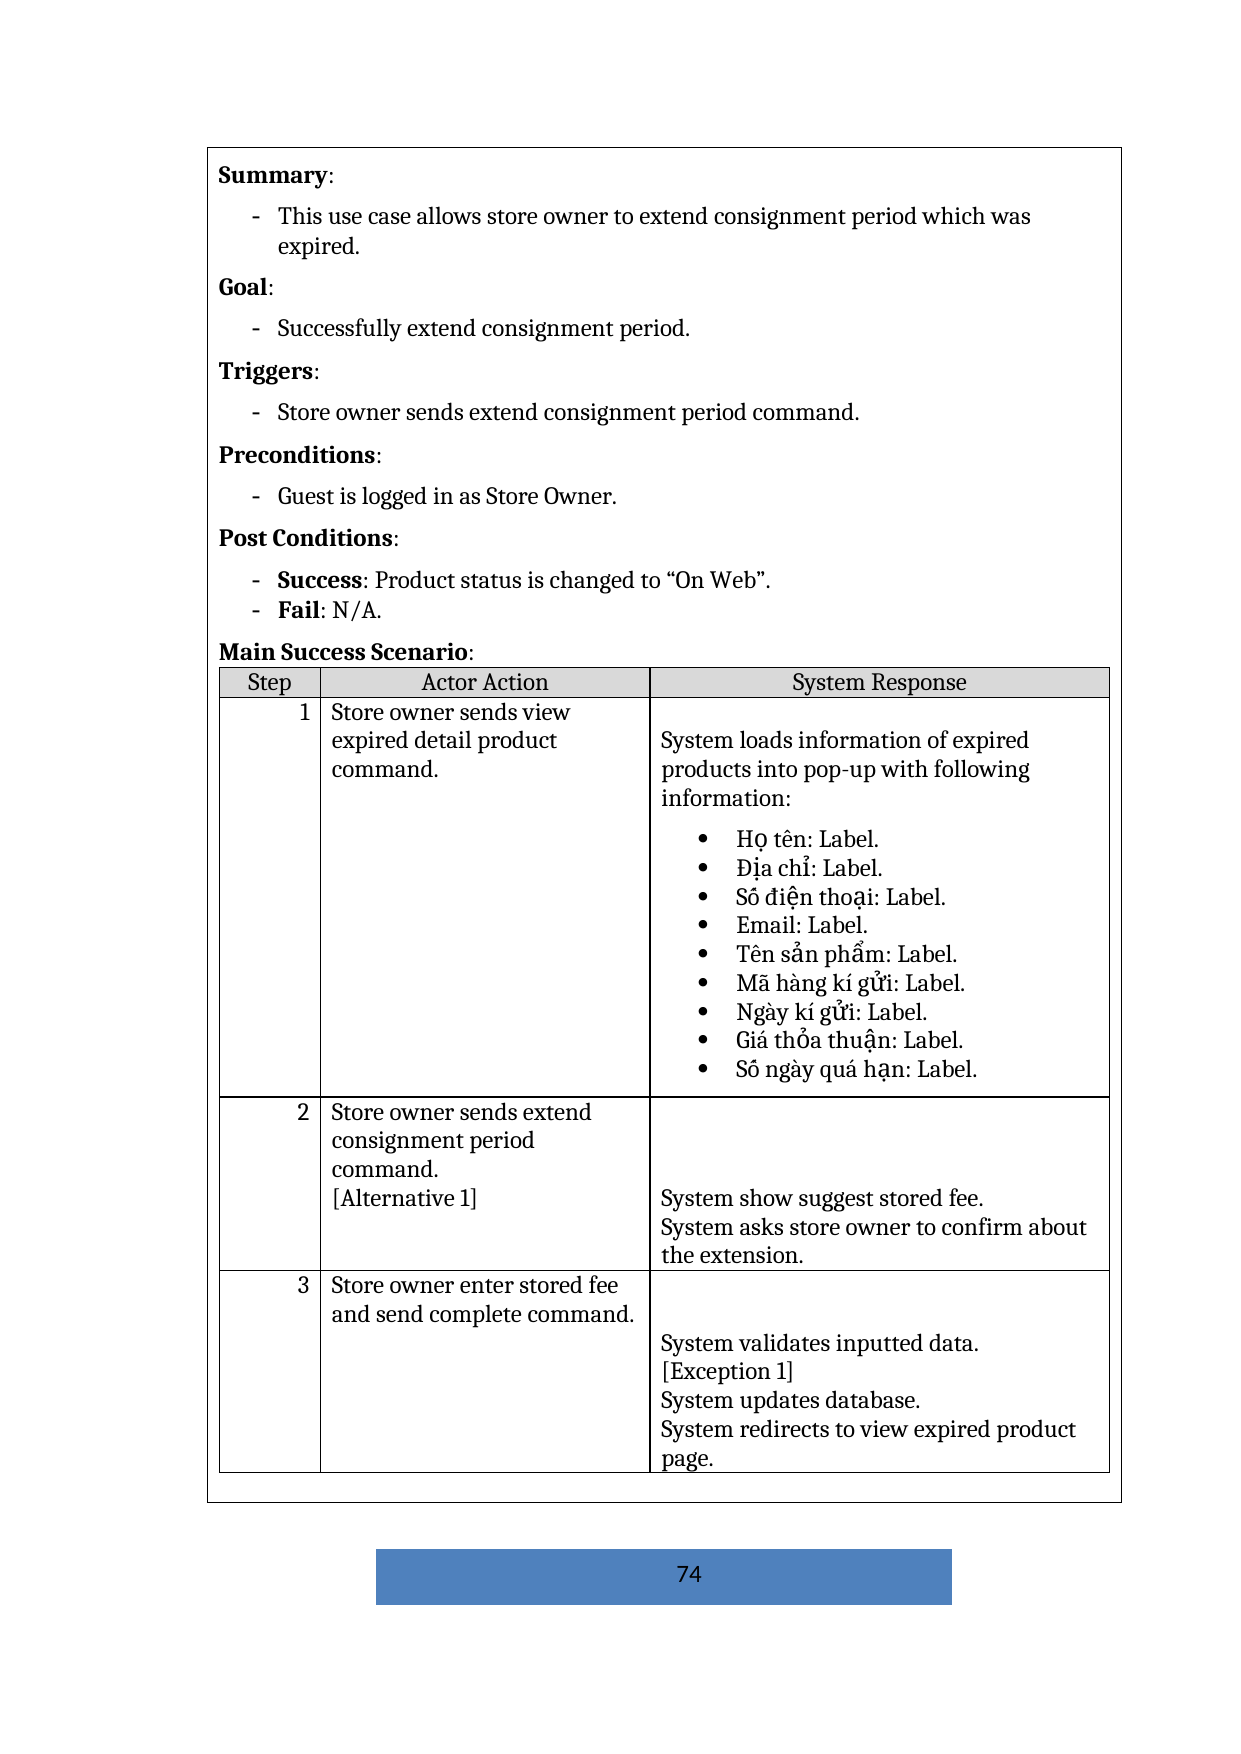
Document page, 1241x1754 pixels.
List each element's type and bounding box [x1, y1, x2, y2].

table_cell [208, 148, 1121, 1502]
